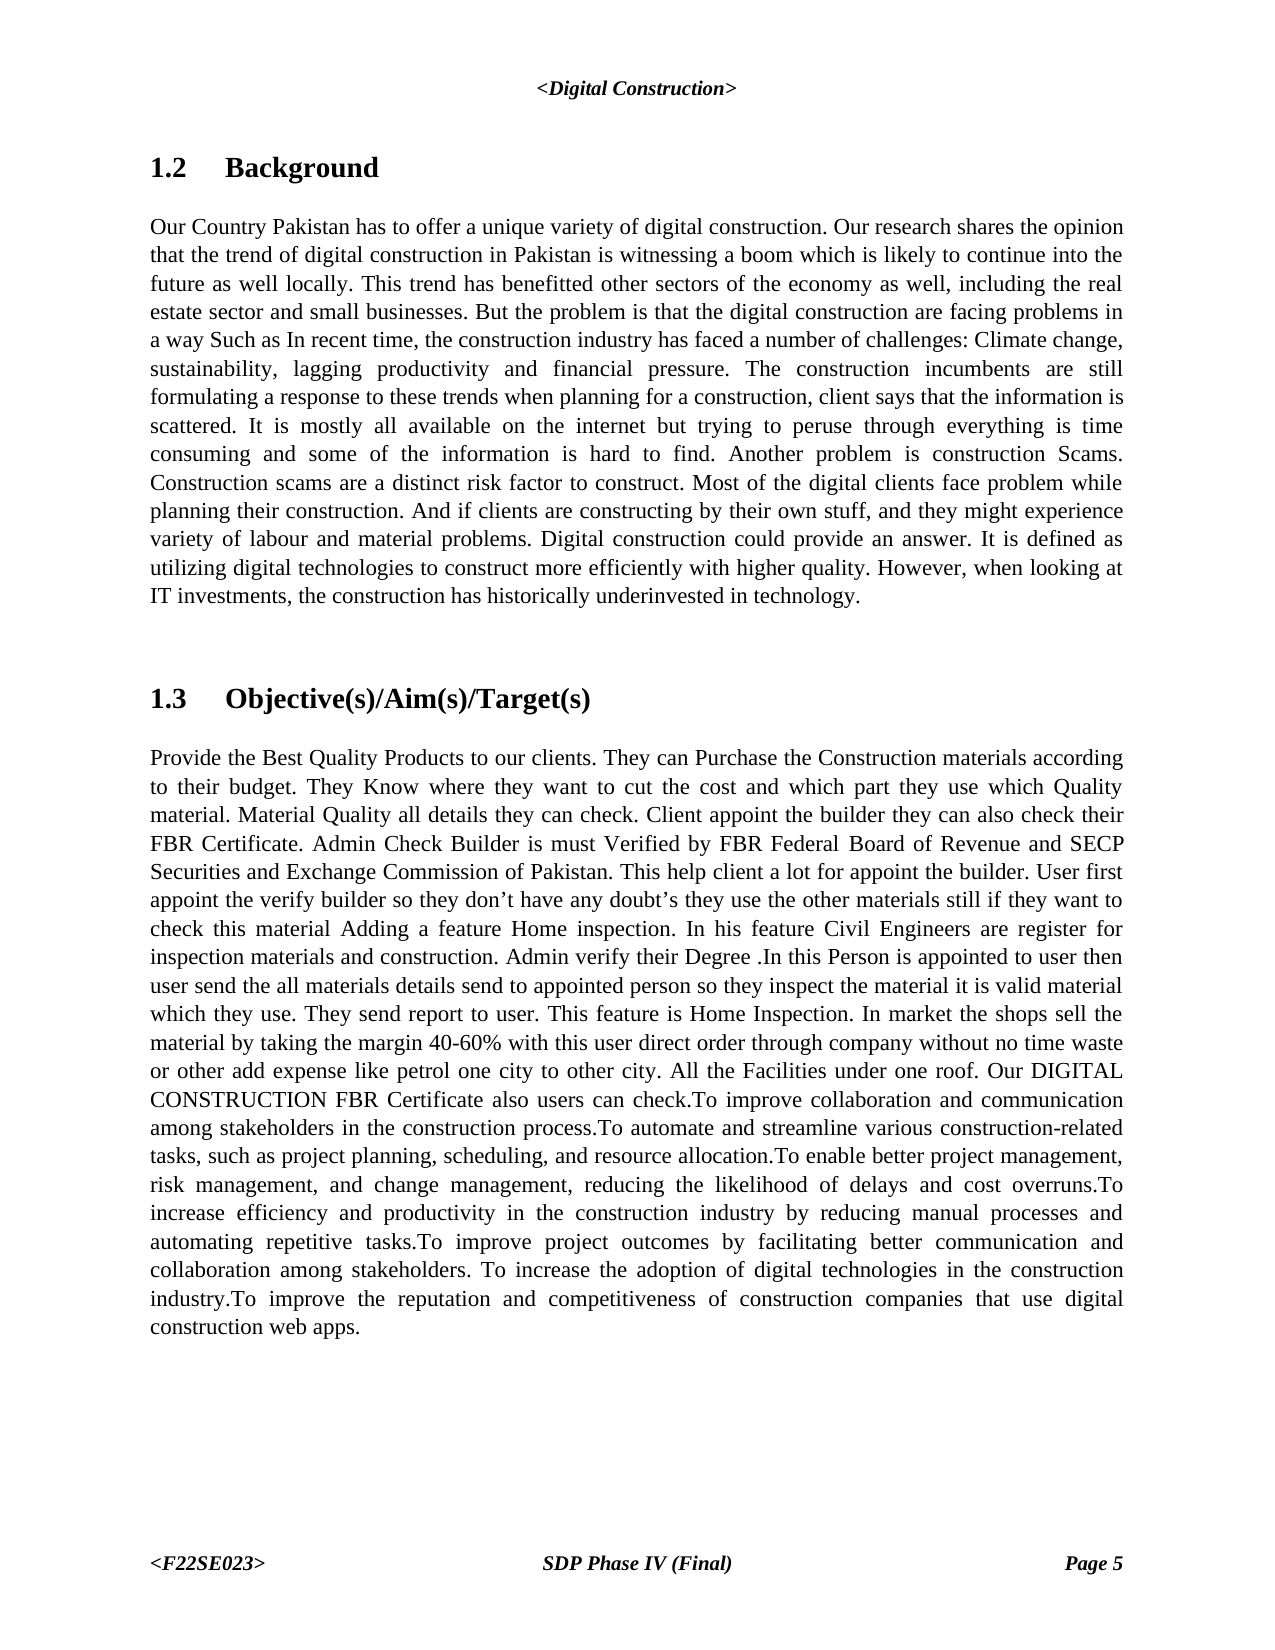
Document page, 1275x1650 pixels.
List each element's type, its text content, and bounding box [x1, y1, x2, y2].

text Our Country Pakistan has to offer a unique variety of digital construction. Our research shares the opinion that the trend of digital construction in Pakistan is witnessing a boom which is likely to continue into the future as well locally. This trend has benefitted other sectors of the economy as well, including the real estate sector and small businesses. But the problem is that the digital construction are facing problems in a way Such as In recent time, the construction industry has faced a number of challenges: Climate change, sustainability, lagging productivity and financial pressure. The construction incumbents are still formulating a response to these trends when planning for a construction, client says that the information is scattered. It is mostly all available on the internet but trying to peruse through everything is time consuming and some of the information is hard to find. Another problem is construction Scams. Construction scams are a distinct risk factor to construct. Most of the digital clients face problem while planning their construction. And if clients are constructing by their own stuff, and they might experience variety of labour and material problems. Digital construction could provide an answer. It is defined as utilizing digital technologies to construct more efficiently with higher quality. However, when looking at IT investments, the construction has historically underinvested in technology. [150, 213, 1125, 609]
subtitle Background [150, 150, 1125, 183]
subtitle Objective(s)/Aim(s)/Target(s) [150, 682, 1125, 715]
text Provide the Best Quality Products to our clients. They can Purchase the Construction materials according to their budget. They Know where they want to cut the cost and which part they use which Quality material. Material Quality all details they can check. Client appoint the builder they can also check their FBR Certificate. Admin Check Builder is must Verified by FBR Federal Board of Revenue and SECP Securities and Exchange Commission of Pakistan. This help client a lot for appoint the builder. User first appoint the verify builder so they don’t have any doubt’s they use the other materials still if they want to check this material Adding a feature Home inspection. In his feature Civil Engineers are register for inspection materials and construction. Admin verify their Degree .In this Person is appointed to user then user send the all materials details send to appointed person so they inspect the material it is valid material which they use. They send report to user. This feature is Home Inspection. In market the shops sell the material by taking the margin 40-60% with this user direct order through company without no time waste or other add expense like petrol one city to other city. All the Facilities under one roof. Our DIGITAL CONSTRUCTION FBR Certificate also users can check.To improve collaboration and communication among stakeholders in the construction process.To automate and streamline various construction-related tasks, such as project planning, scheduling, and resource allocation.To enable better project management, risk management, and change management, reducing the likelihood of delays and cost overruns.To increase efficiency and productivity in the construction industry by reducing manual processes and automating repetitive tasks.To improve project outcomes by facilitating better communication and collaboration among stakeholders. To increase the adoption of digital technologies in the construction industry.To improve the reputation and competitiveness of construction companies that use digital construction web apps. [150, 744, 1125, 1339]
